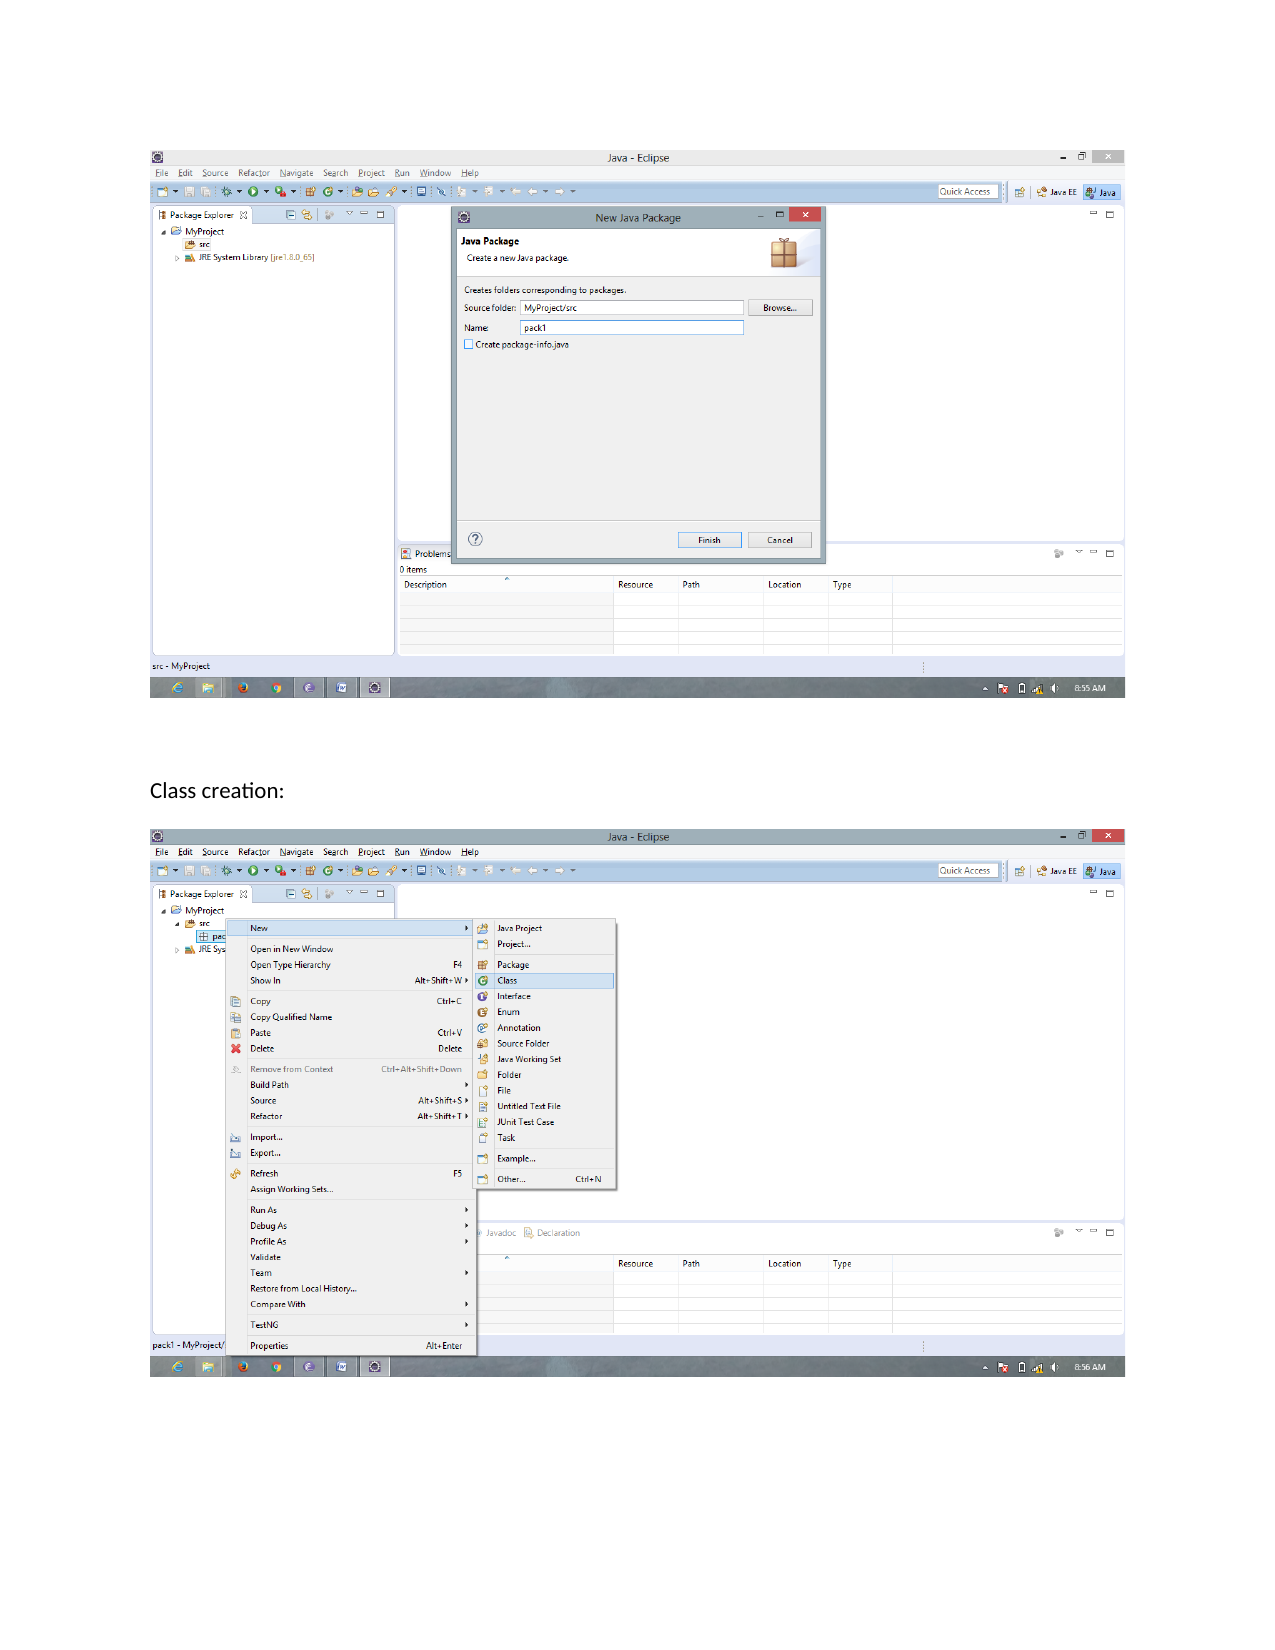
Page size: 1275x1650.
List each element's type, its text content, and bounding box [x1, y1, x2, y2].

picture [150, 150, 1125, 698]
picture [150, 829, 1125, 1377]
text Class creation: [150, 776, 1125, 804]
